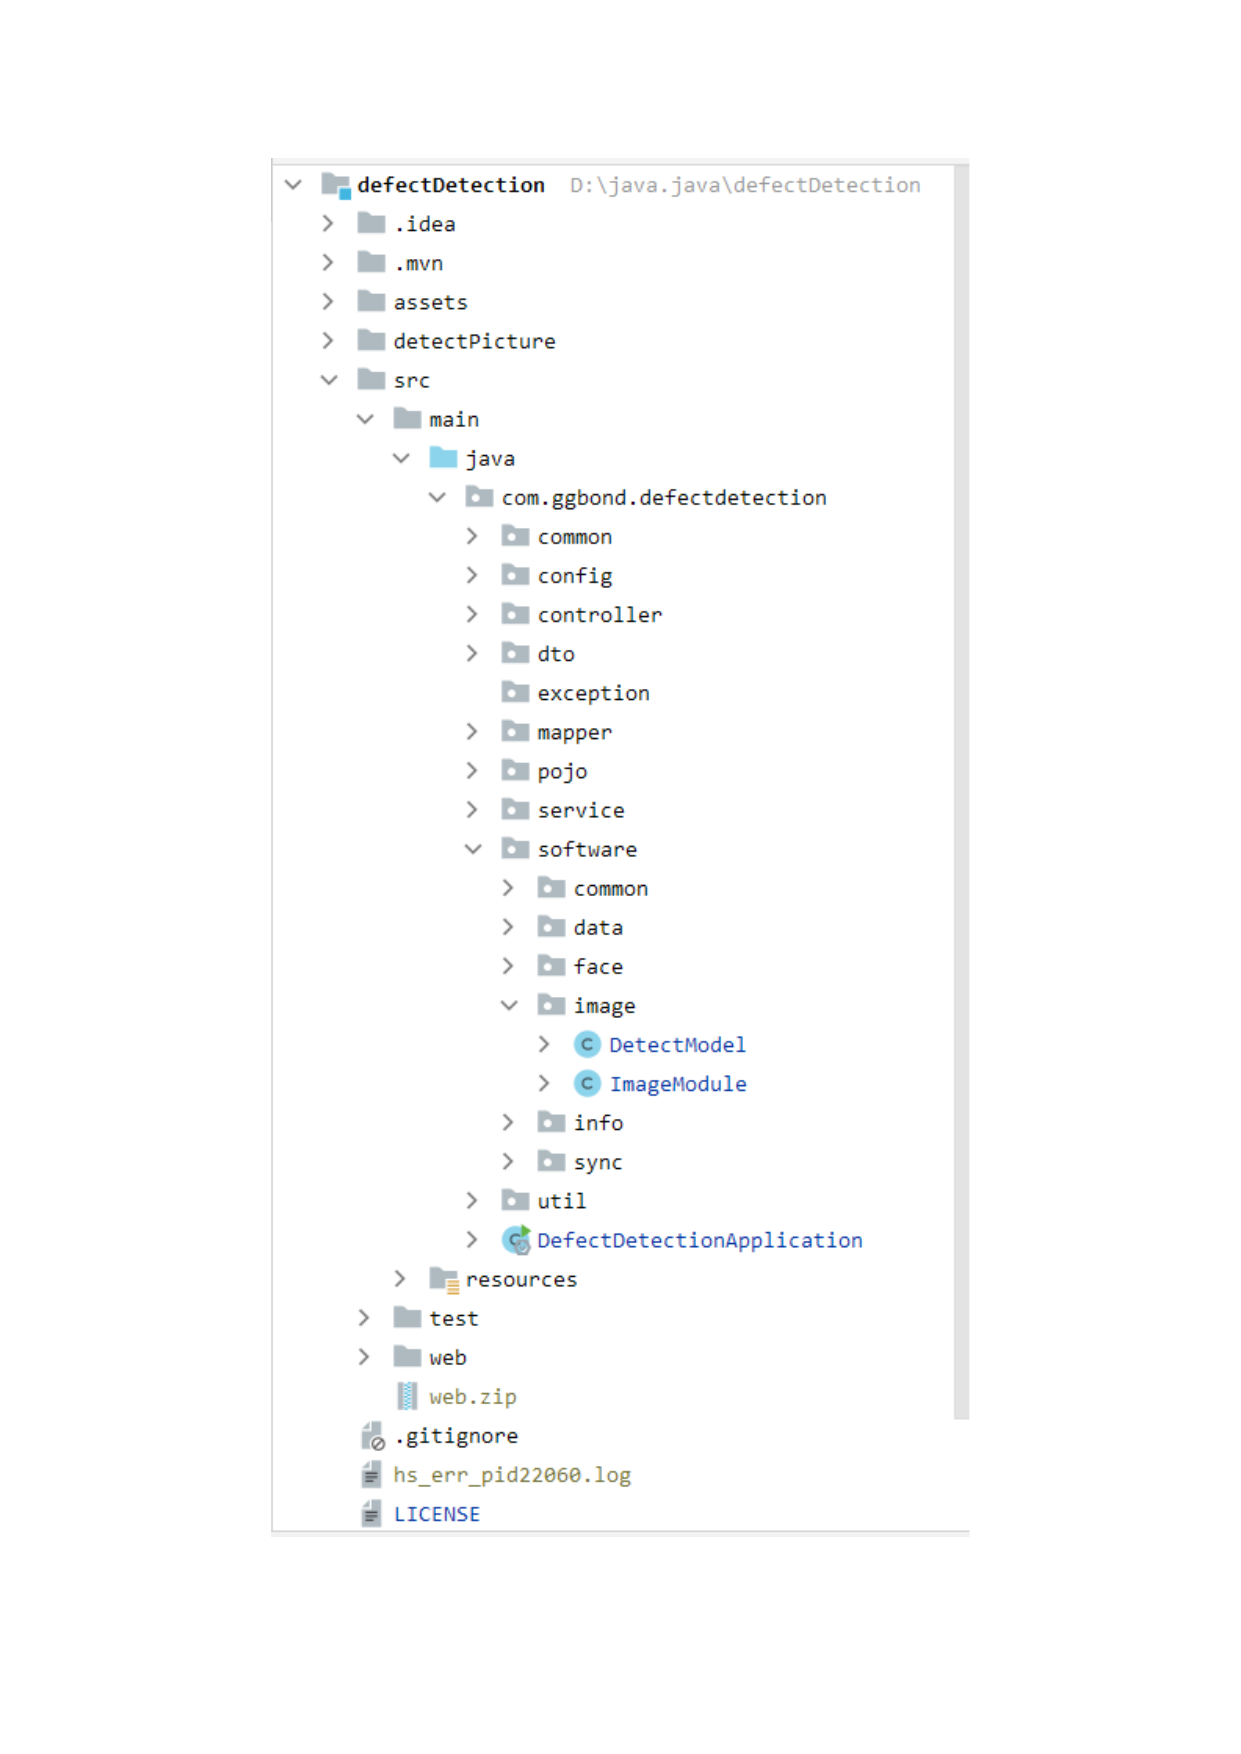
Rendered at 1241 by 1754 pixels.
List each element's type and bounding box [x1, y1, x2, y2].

picture [271, 158, 970, 1537]
